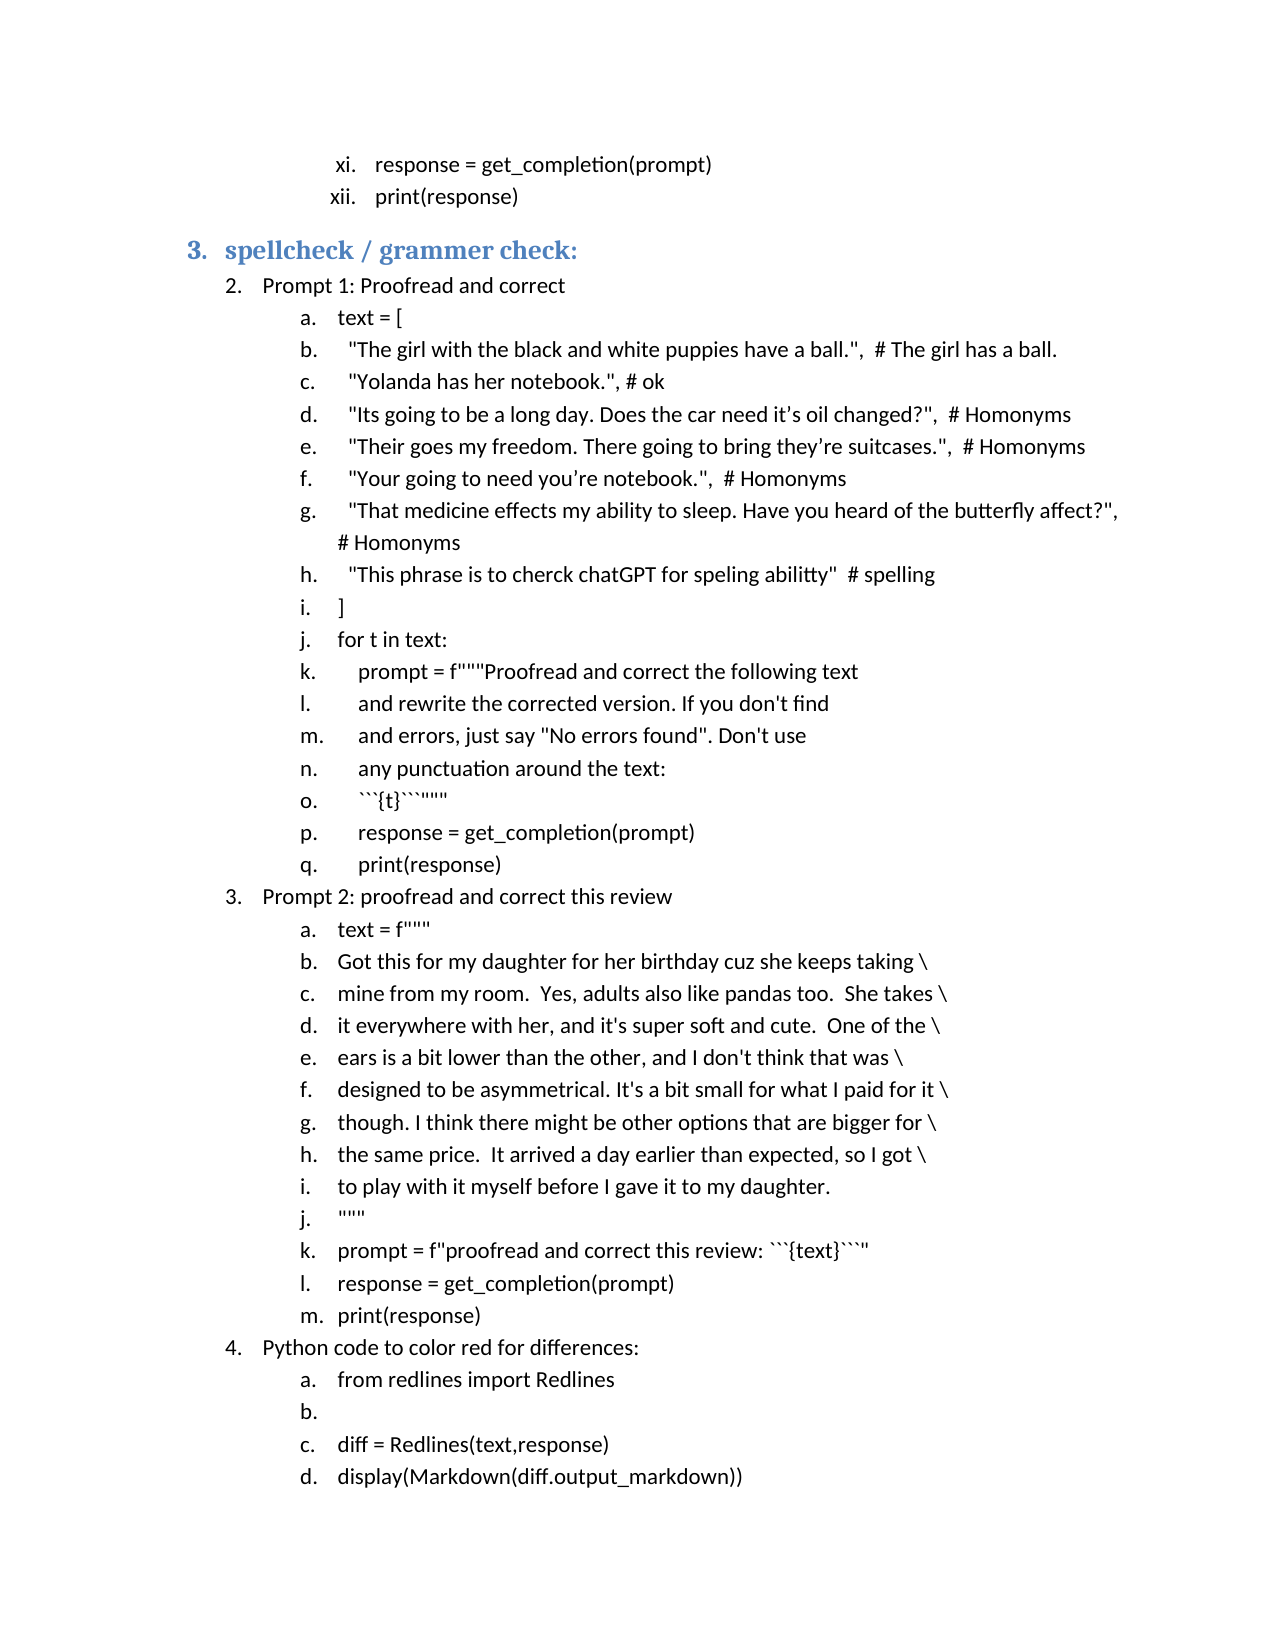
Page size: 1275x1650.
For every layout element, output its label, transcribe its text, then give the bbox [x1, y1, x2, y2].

list response = get_completion(prompt) [356, 150, 1125, 178]
list text = [ [300, 303, 1125, 331]
list designed to be asymmetrical. It's a bit small for what I paid for it \ [300, 1076, 1125, 1104]
list any punctuation around the text: [300, 754, 1125, 782]
list to play with it myself before I gave it to my daughter. [300, 1172, 1125, 1200]
list print(response) [300, 1301, 1125, 1329]
list "Its going to be a long day. Does the car need it’s oil changed?", # Homonyms [300, 400, 1125, 428]
list print(response) [300, 850, 1125, 878]
list text = f""" [300, 915, 1125, 943]
list Got this for my daughter for her birthday cuz she keeps taking \ [300, 947, 1125, 975]
list response = get_completion(prompt) [300, 818, 1125, 846]
list Python code to color red for differences: [225, 1333, 1125, 1361]
list Prompt 1: Proofread and correct [225, 271, 1125, 299]
list for t in text: [300, 625, 1125, 653]
list "Your going to need you’re notebook.", # Homonyms [300, 464, 1125, 492]
list "The girl with the black and white puppies have a ball.", # The girl has a ball. [300, 335, 1125, 363]
list prompt = f"proofread and correct this review: ```{text}```" [300, 1237, 1125, 1264]
list mine from my room. Yes, adults also like pandas too. She takes \ [300, 979, 1125, 1007]
list the same price. It arrived a day earlier than expected, so I got \ [300, 1140, 1125, 1168]
list display(Markdown(diff.output_markdown)) [300, 1462, 1125, 1490]
list and rewrite the corrected version. If you don't find [300, 689, 1125, 717]
list prompt = f"""Proofread and correct the following text [300, 657, 1125, 685]
list response = get_completion(prompt) [300, 1269, 1125, 1297]
list ```{t}```""" [300, 786, 1125, 814]
list and errors, just say "No errors found". Don't use [300, 722, 1125, 749]
list ] [300, 593, 1125, 621]
list "Yolanda has her notebook.", # ok [300, 367, 1125, 396]
list from redlines import Redlines [300, 1365, 1125, 1393]
list "This phrase is to cherck chatGPT for speling abilitty" # spelling [300, 561, 1125, 589]
list Prompt 2: proofread and correct this review [225, 882, 1125, 911]
list it everywhere with her, and it's super soft and cute. One of the \ [300, 1011, 1125, 1039]
list """ [300, 1204, 1125, 1232]
list "Their goes my freedom. There going to bring they’re suitcases.", # Homonyms [300, 432, 1125, 460]
list though. I think there might be other options that are bigger for \ [300, 1108, 1125, 1136]
list ears is a bit lower than the other, and I don't think that was \ [300, 1043, 1125, 1071]
subtitle spellcheck / grammer check: [187, 235, 1125, 266]
list print(response) [356, 182, 1125, 210]
list diff = Redlines(text,response) [300, 1430, 1125, 1458]
list "That medicine effects my ability to sleep. Have you heard of the butterfly affect?", # Homonyms [300, 496, 1125, 556]
